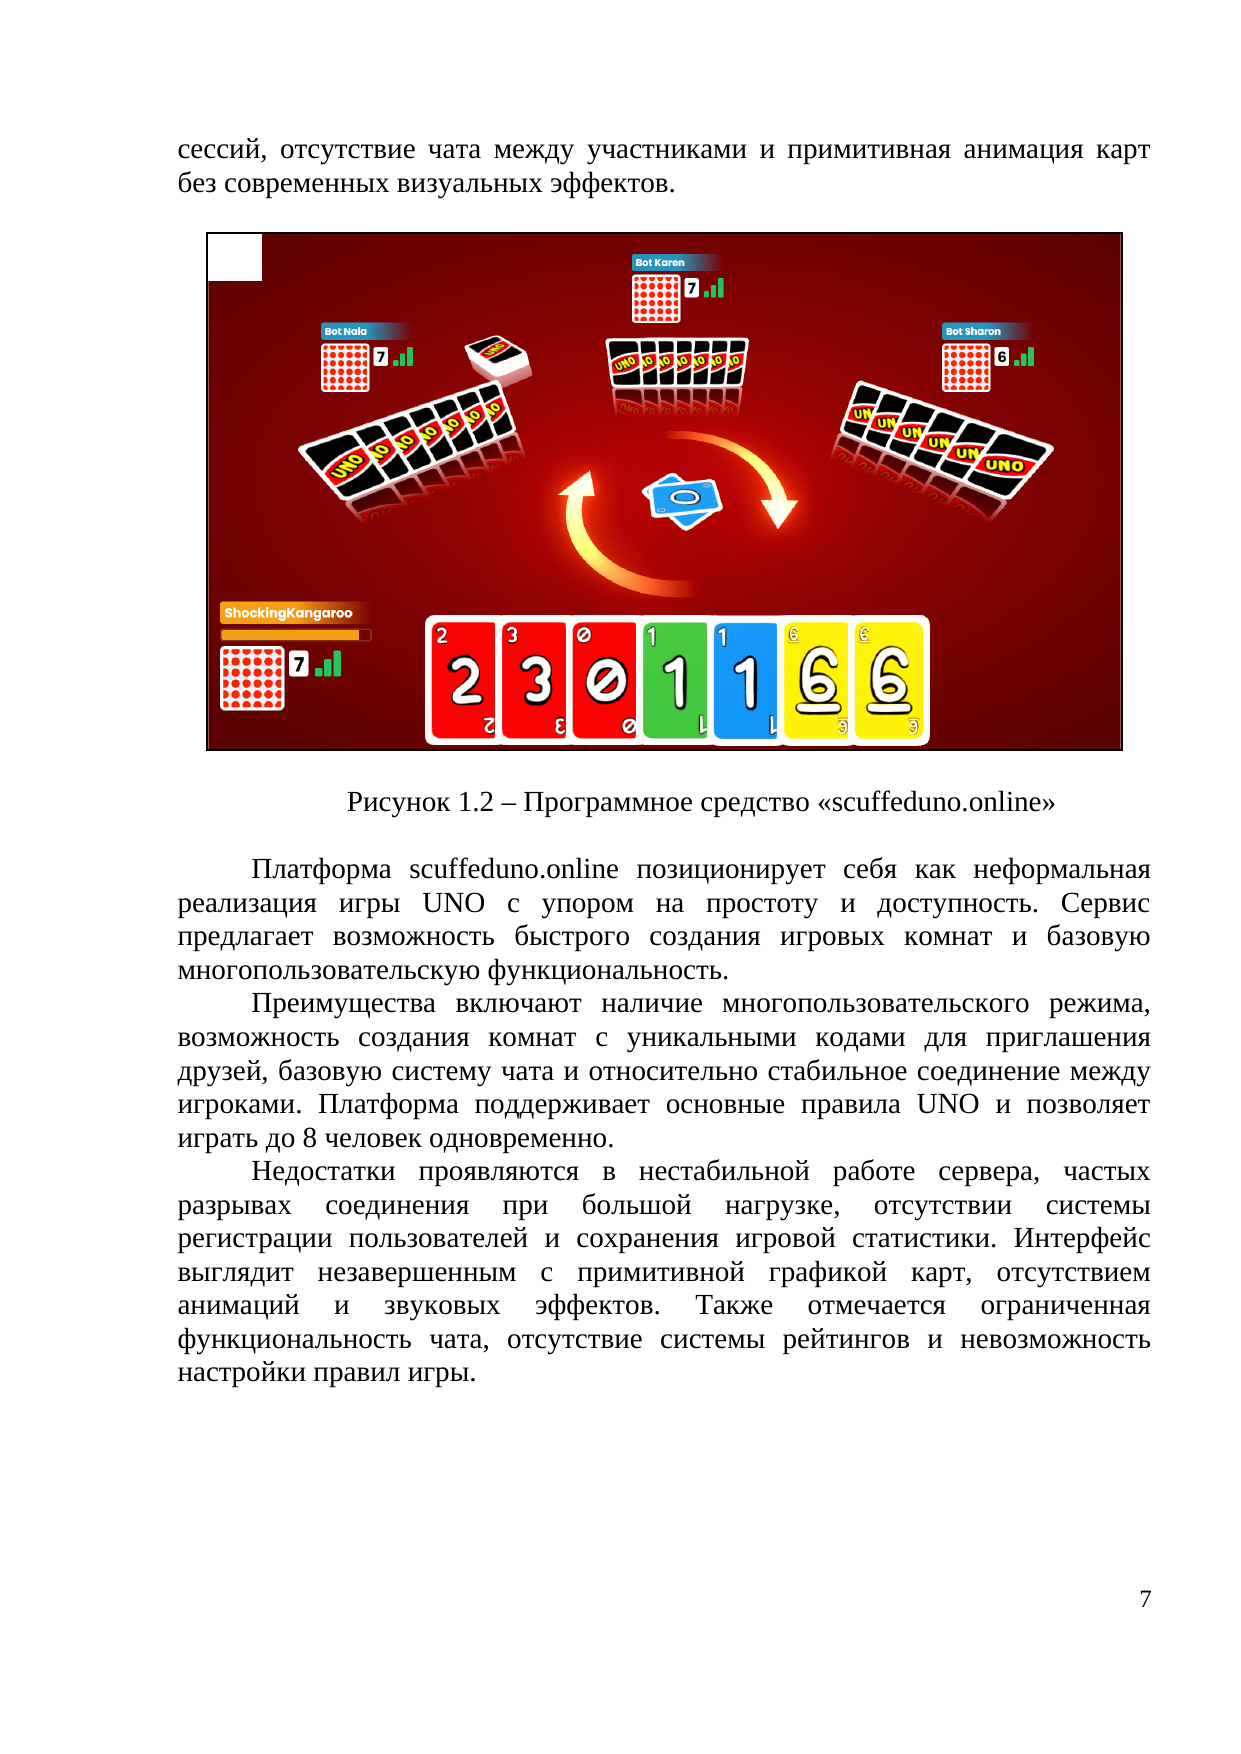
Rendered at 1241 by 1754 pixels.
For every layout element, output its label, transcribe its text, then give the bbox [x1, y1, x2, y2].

text Платформа scuffeduno.online позиционирует себя как неформальная реализация игры UNO с упором на простоту и доступность. Сервис предлагает возможность быстрого создания игровых комнат и базовую многопользовательскую функциональность. [177, 851, 1152, 986]
text Недостатки проявляются в нестабильной работе сервера, частых разрывах соединения при большой нагрузке, отсутствии системы регистрации пользователей и сохранения игровой статистики. Интерфейс выглядит незавершенным с примитивной графикой карт, отсутствием анимаций и звуковых эффектов. Также отмечается ограниченная функциональность чата, отсутствие системы рейтингов и невозможность настройки правил игры. [177, 1153, 1152, 1388]
picture [208, 234, 1121, 749]
text Преимущества включают наличие многопользовательского режима, возможность создания комнат с уникальными кодами для приглашения друзей, базовую систему чата и относительно стабильное соединение между игроками. Платформа поддерживает основные правила UNO и позволяет играть до 8 человек одновременно. [177, 986, 1152, 1153]
text Рисунок 1.2 – Программное средство «scuffeduno.online» [177, 784, 1152, 818]
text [177, 131, 1152, 198]
